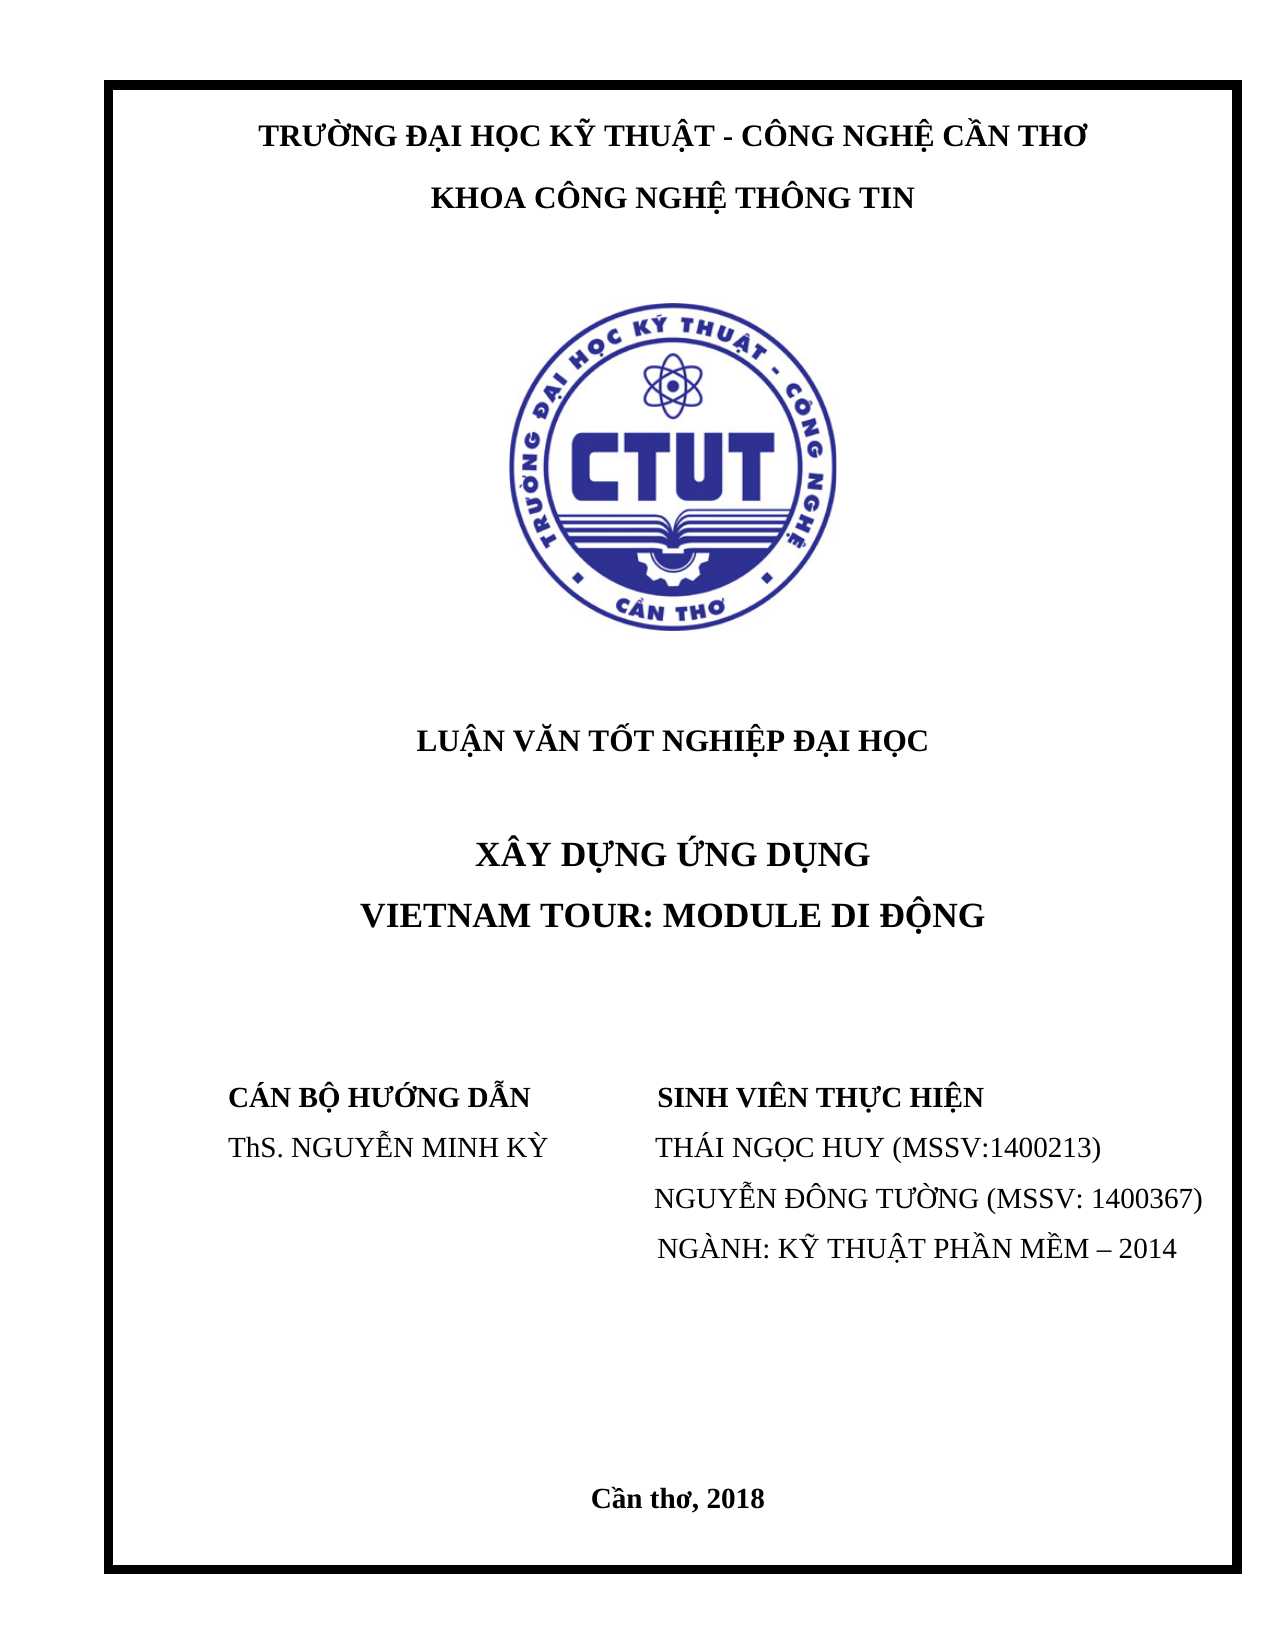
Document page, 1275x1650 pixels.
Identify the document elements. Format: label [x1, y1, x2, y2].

picture [509, 303, 837, 631]
